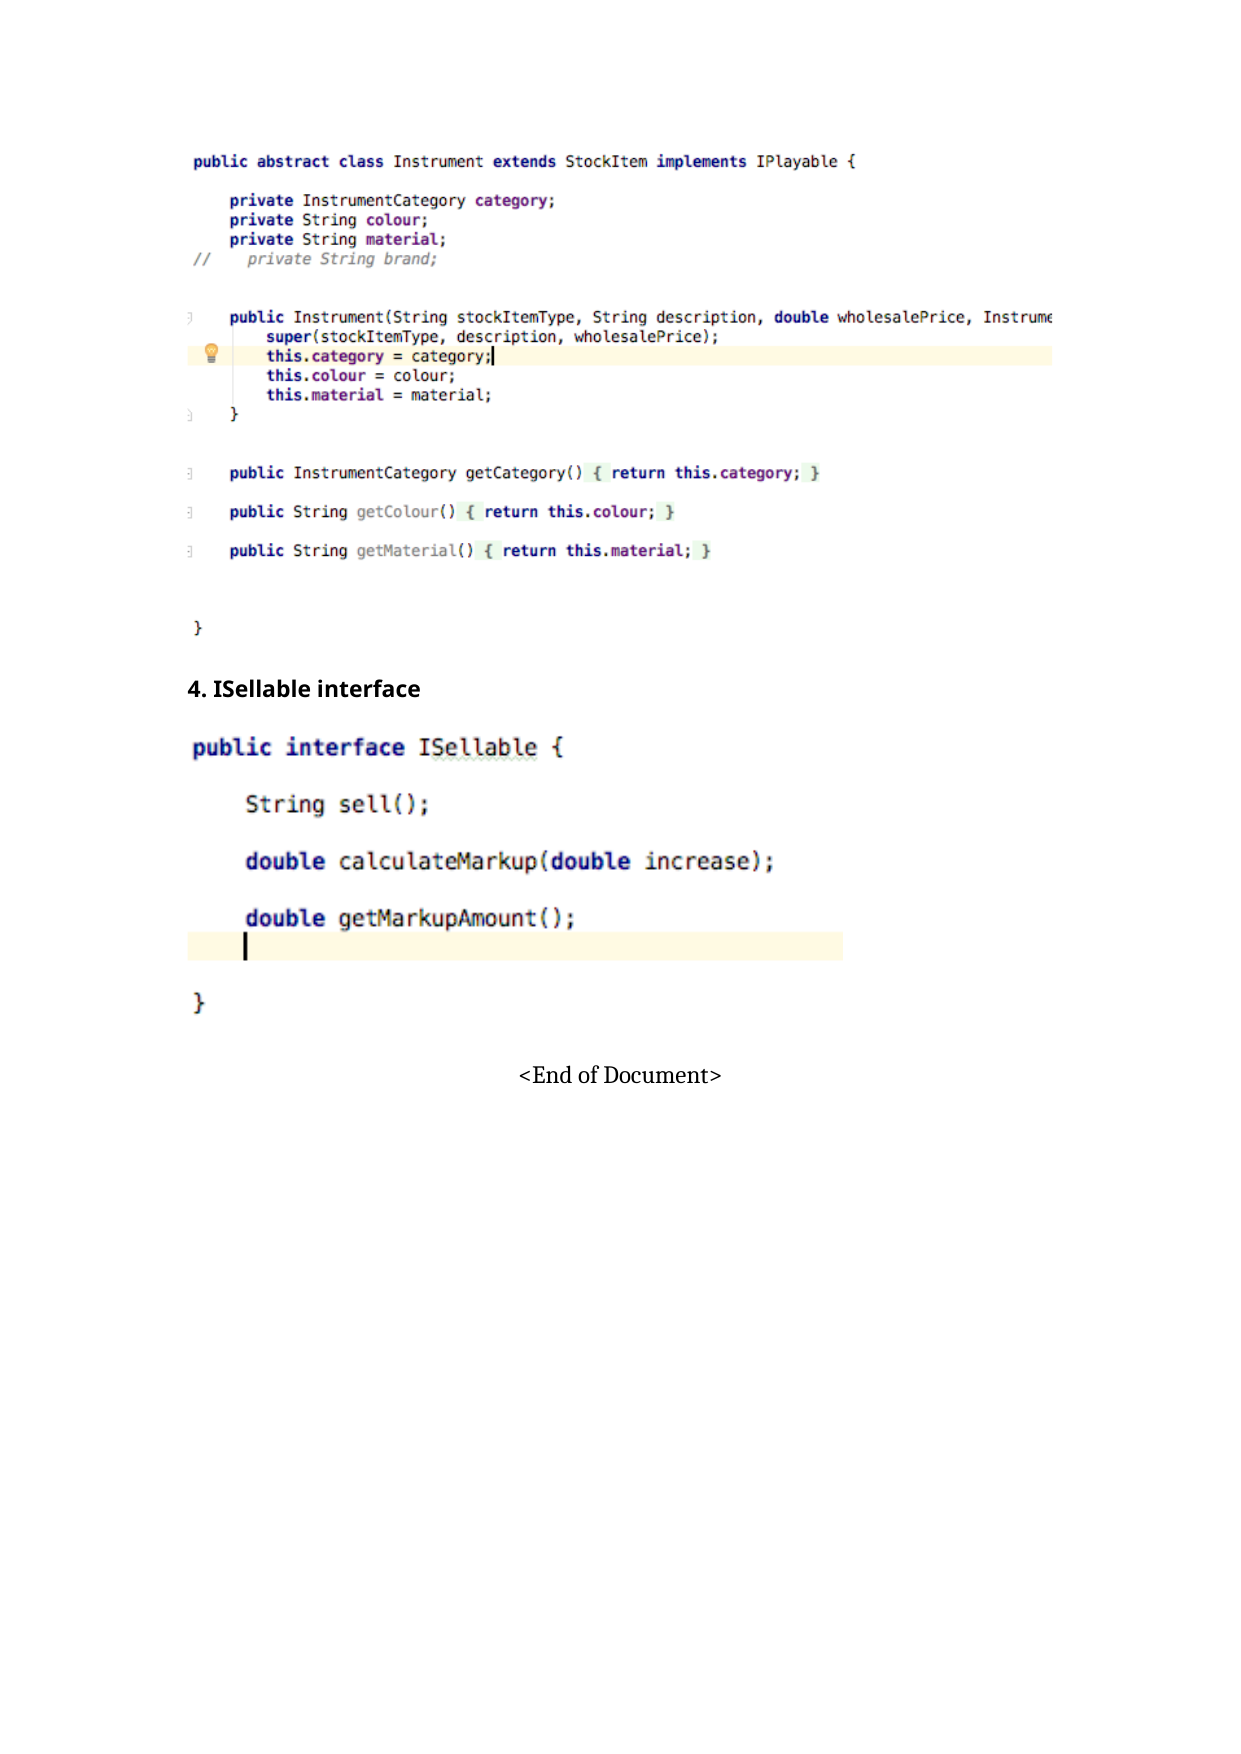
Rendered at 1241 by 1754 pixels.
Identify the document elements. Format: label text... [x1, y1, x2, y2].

picture [187, 150, 1053, 673]
text 4. ISellable interface [187, 673, 1053, 704]
picture [187, 735, 843, 1033]
text <End of Document> [187, 1061, 1053, 1090]
